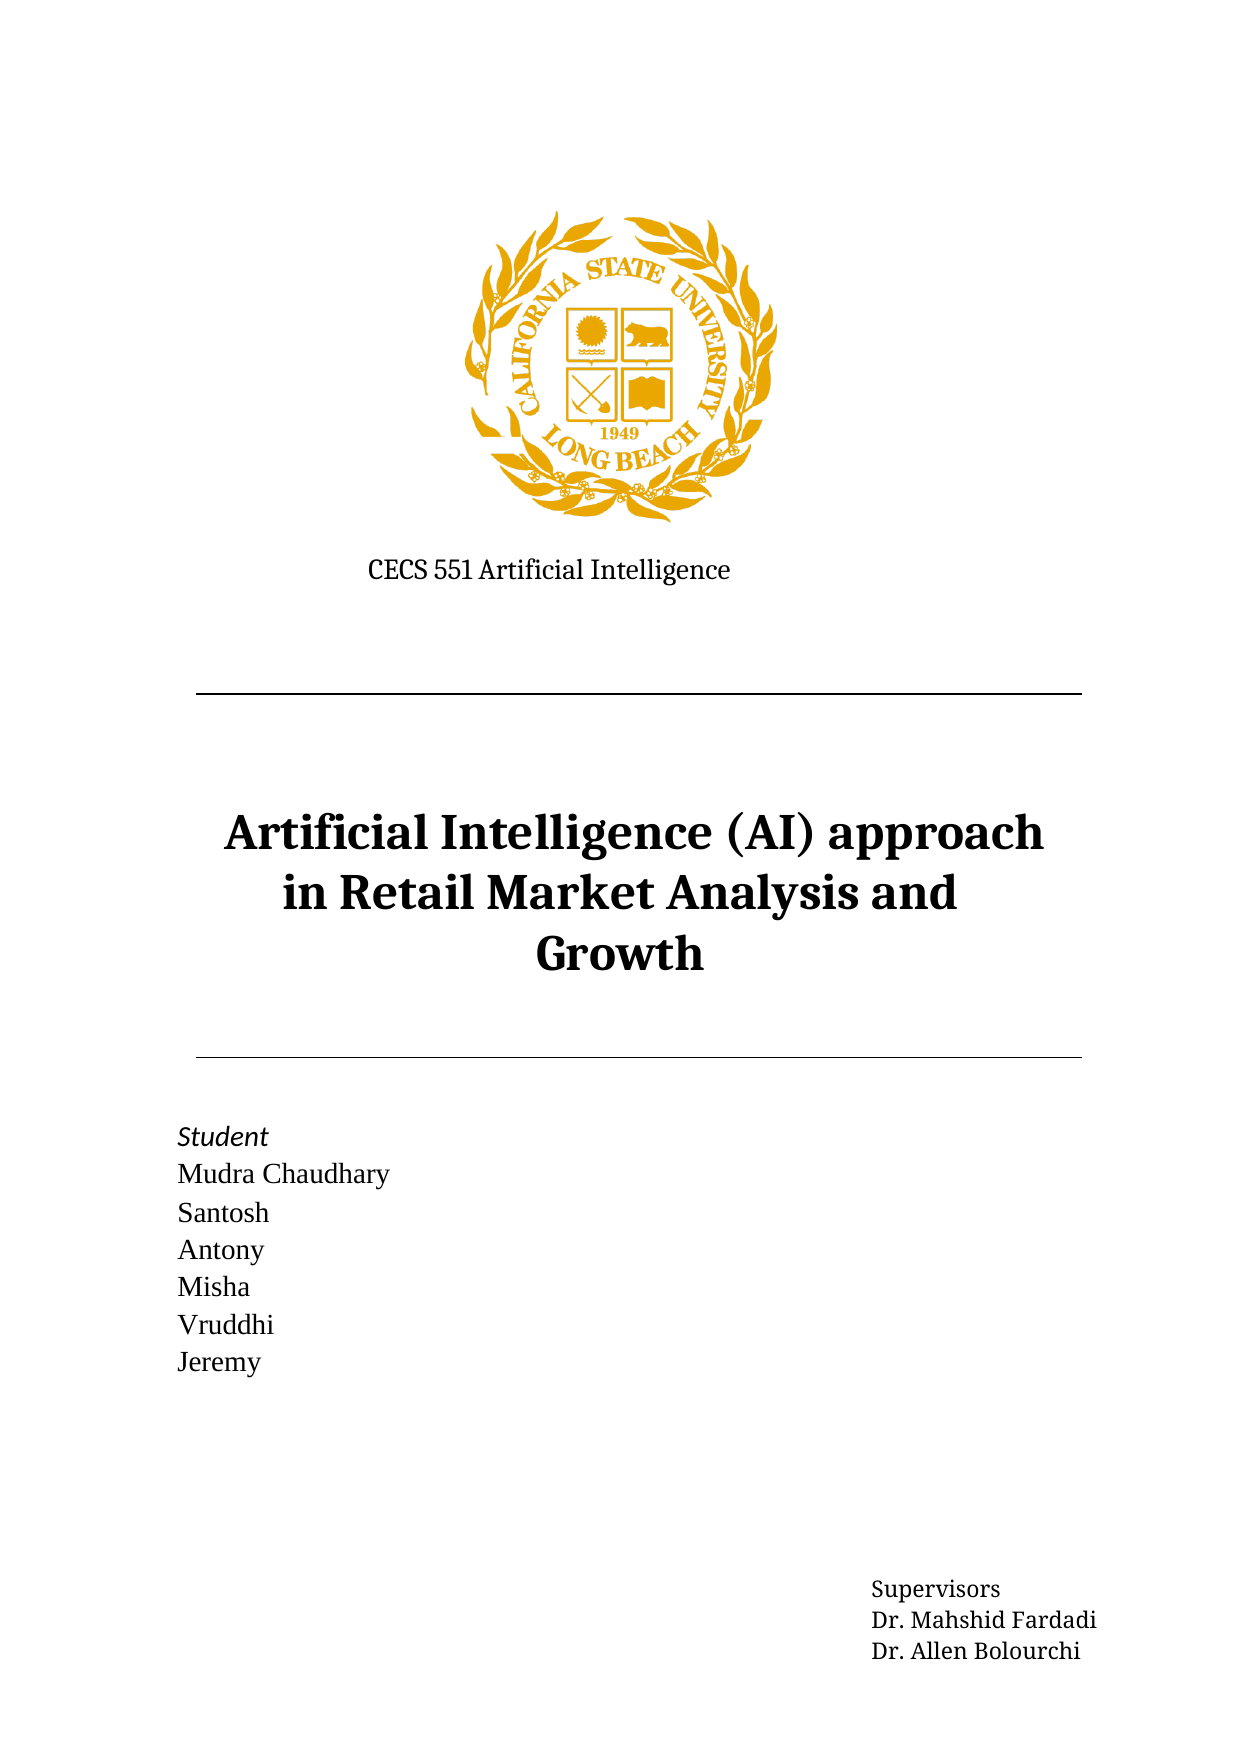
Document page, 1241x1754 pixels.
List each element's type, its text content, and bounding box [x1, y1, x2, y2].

text Antony [177, 1232, 425, 1266]
picture [465, 211, 777, 523]
text Student [177, 1118, 496, 1154]
text Dr. Mahshid Fardadi [871, 1604, 1201, 1635]
text Vruddhi [177, 1307, 425, 1340]
text Supervisors [871, 1573, 1201, 1604]
text Misha [177, 1269, 425, 1303]
text Dr. Allen Bolourchi [871, 1635, 1201, 1667]
text Jeremy [177, 1344, 425, 1377]
title Artificial Intelligence (AI) approach in Retail Market Analysis and Growth [195, 803, 1045, 983]
text CECS 551 Artificial Intelligence [368, 553, 1201, 587]
text Mudra Chaudhary [177, 1156, 496, 1189]
text Santosh [177, 1195, 496, 1229]
